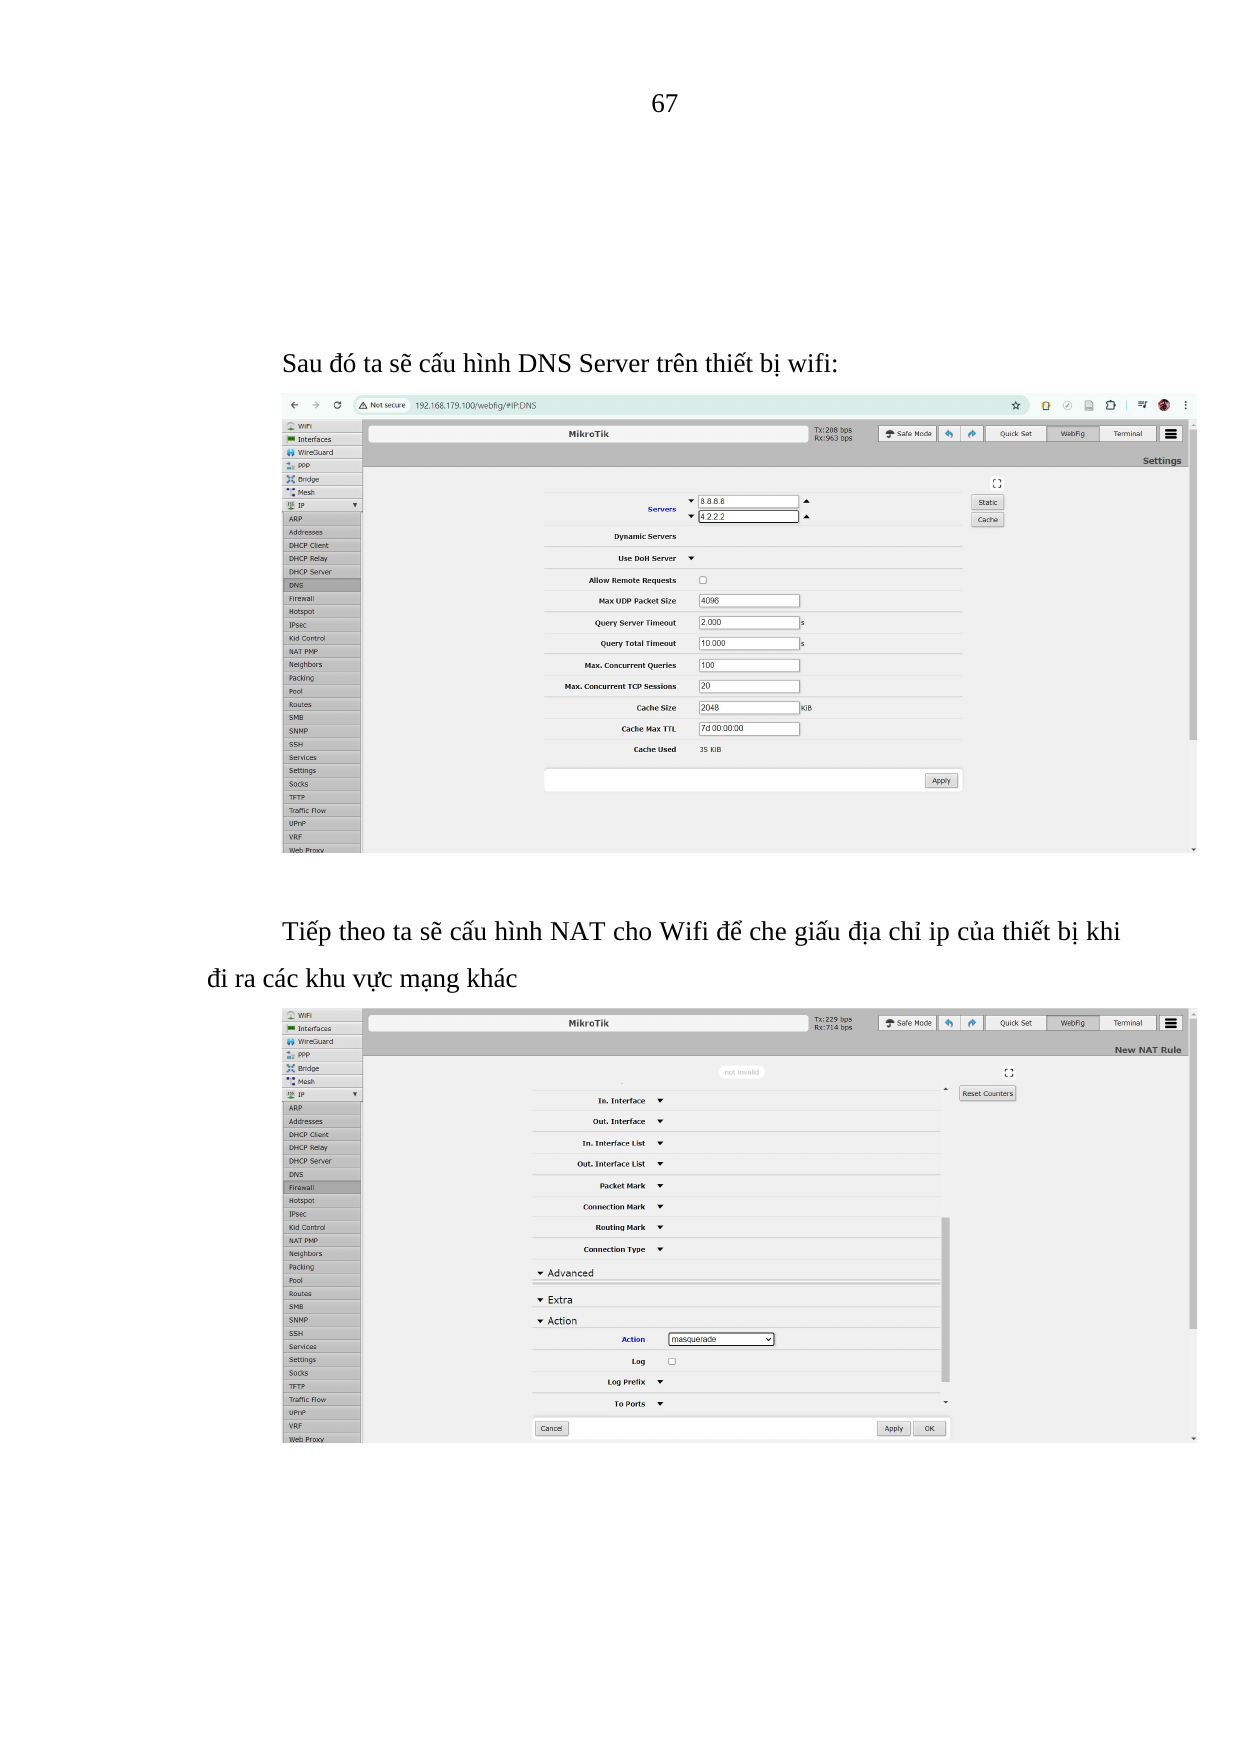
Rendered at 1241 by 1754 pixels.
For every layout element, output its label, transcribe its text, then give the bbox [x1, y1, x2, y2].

text Tiếp theo ta sẽ cấu hình NAT cho Wifi để che giấu địa chỉ ip của thiết bị khi đi ra các khu vực mạng khác [207, 915, 1122, 993]
picture [281, 1008, 1198, 1443]
text Sau đó ta sẽ cấu hình DNS Server trên thiết bị wifi: [207, 347, 1122, 378]
picture [281, 393, 1198, 853]
